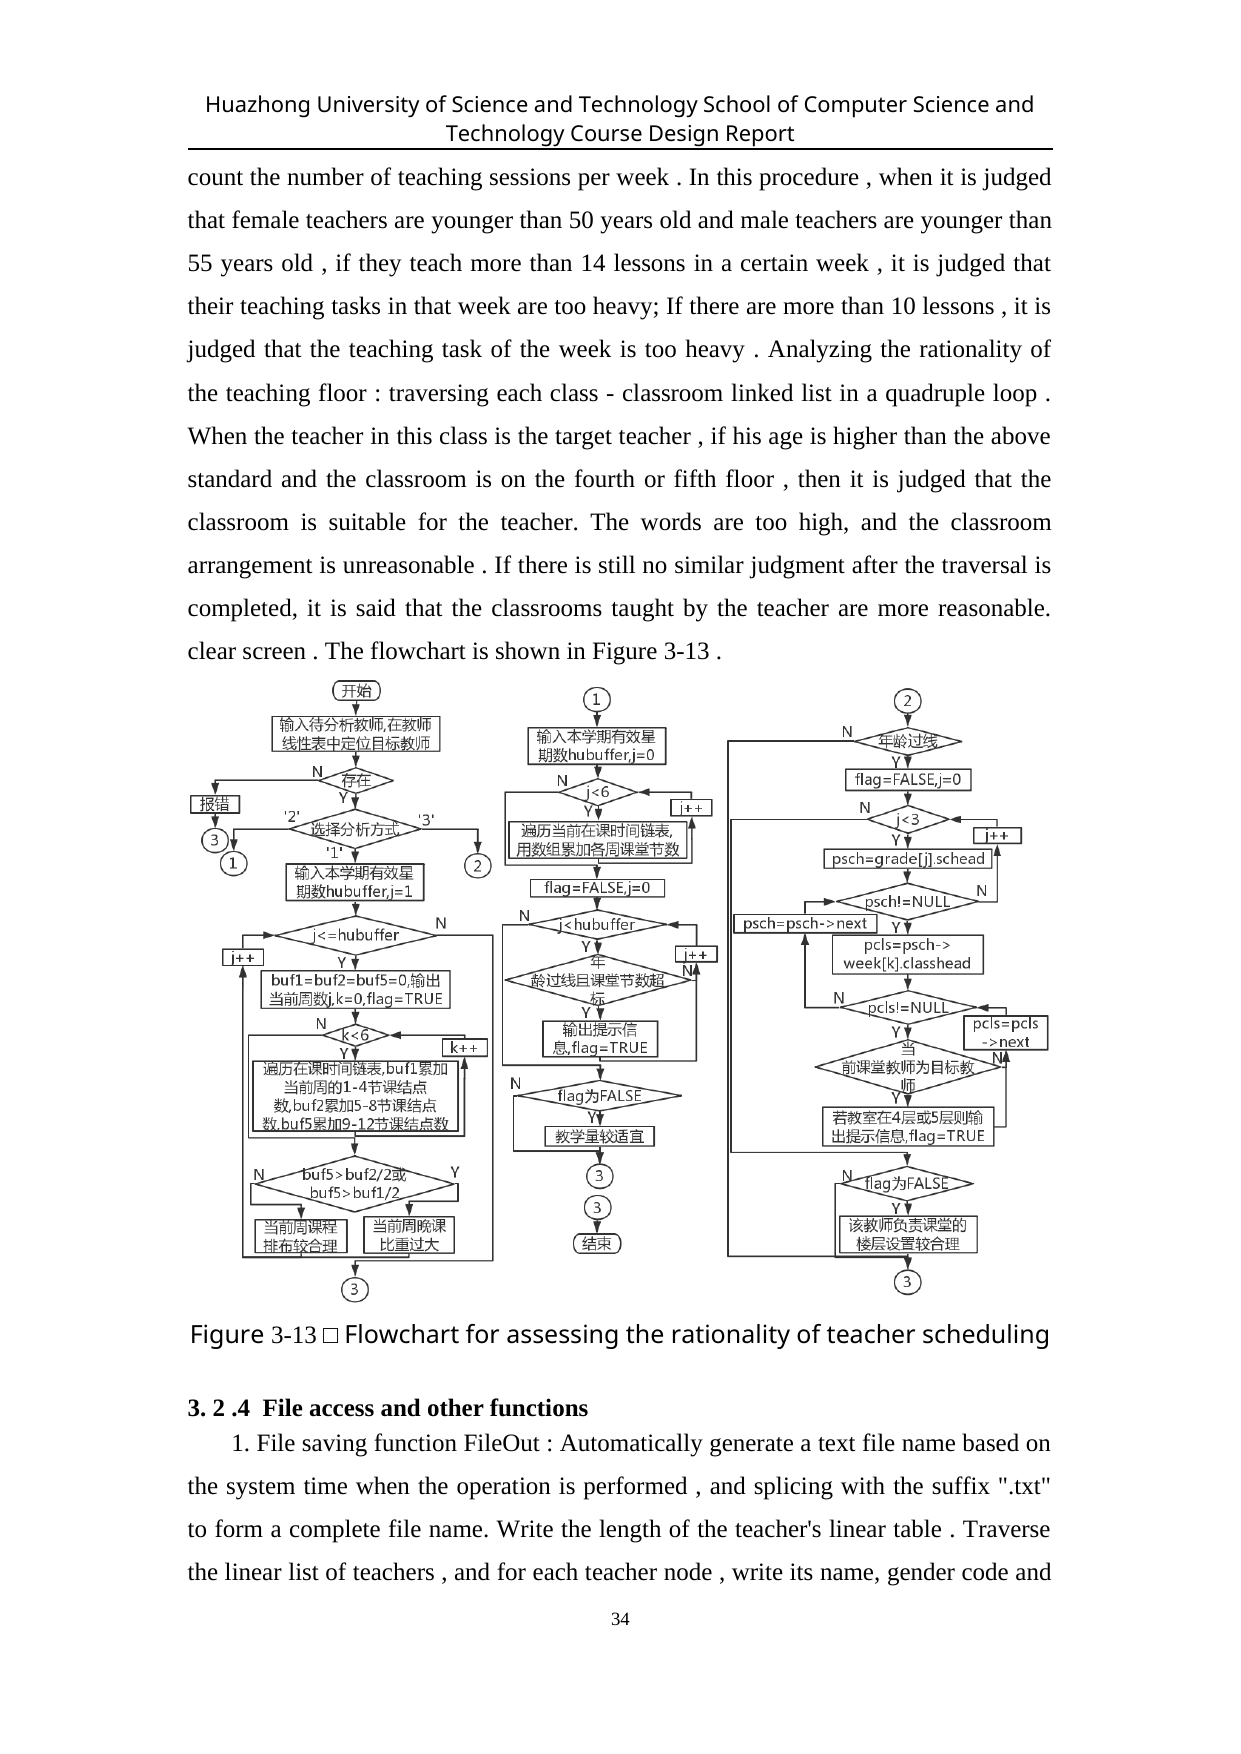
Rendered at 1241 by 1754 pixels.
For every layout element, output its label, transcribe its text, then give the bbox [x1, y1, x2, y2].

picture [187, 679, 1053, 1303]
subtitle 3. 2 .4 File access and other functions [187, 1393, 1053, 1422]
text Figure 3-13 □ Flowchart for assessing the rationality of teacher scheduling [187, 1317, 1053, 1351]
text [187, 162, 1053, 665]
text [187, 1428, 1053, 1586]
